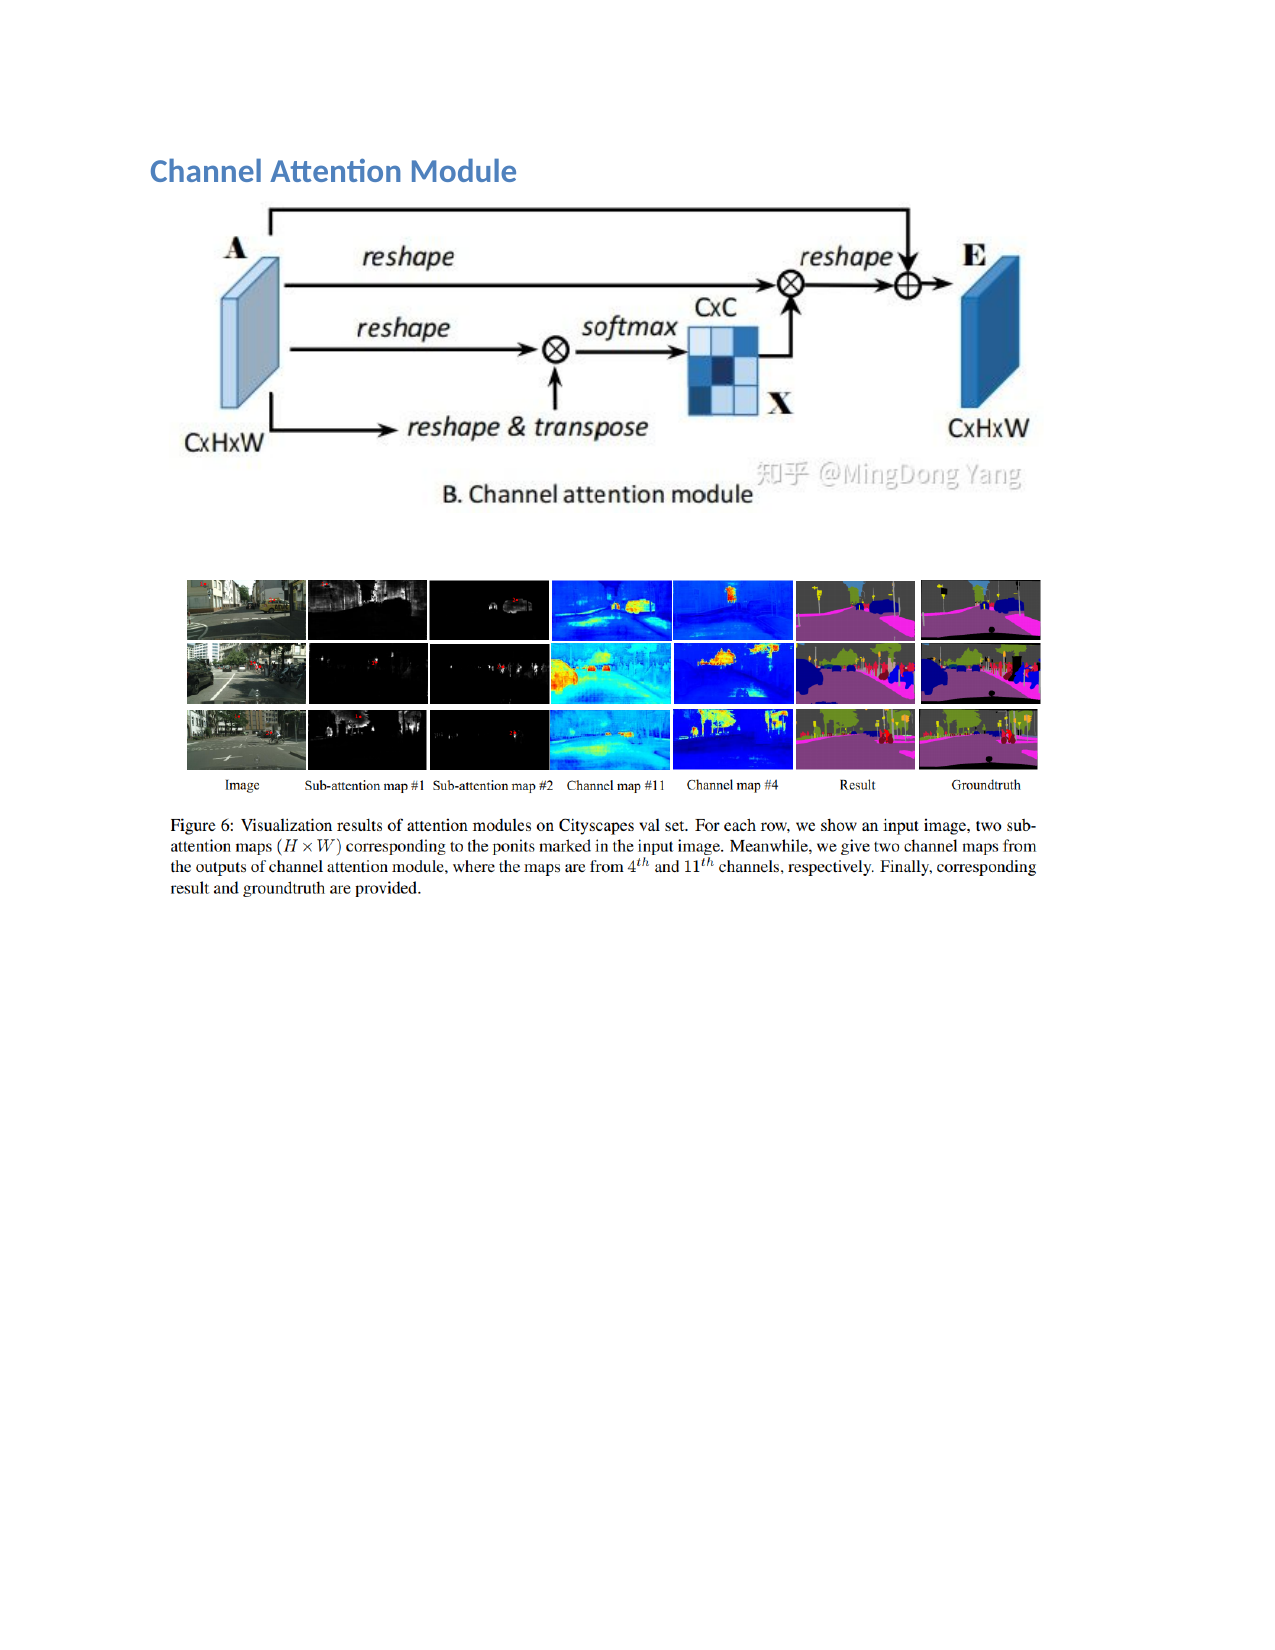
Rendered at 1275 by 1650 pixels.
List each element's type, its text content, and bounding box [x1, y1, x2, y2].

subtitle Channel Attention Module [150, 150, 1125, 191]
picture [168, 190, 1044, 513]
picture [168, 574, 1044, 900]
